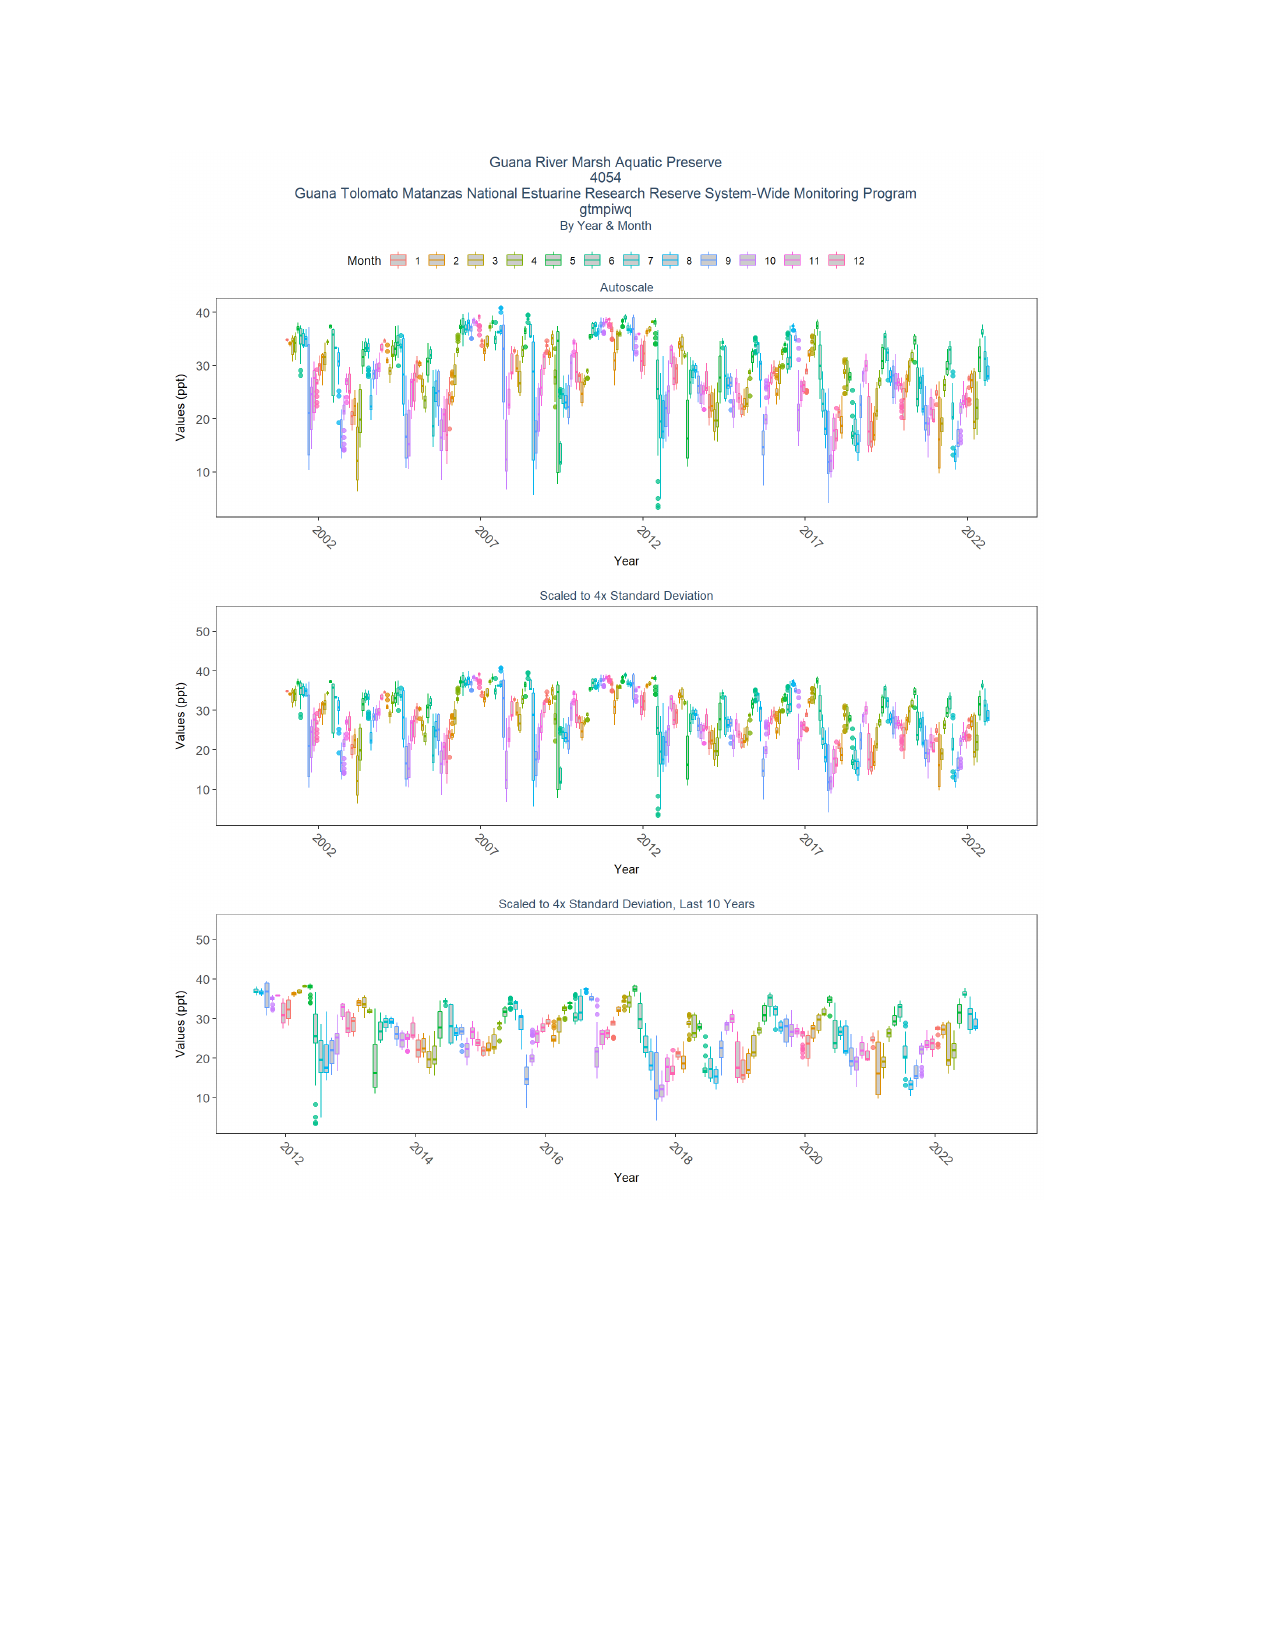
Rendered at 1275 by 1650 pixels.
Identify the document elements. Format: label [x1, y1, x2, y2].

picture [168, 150, 1044, 1200]
